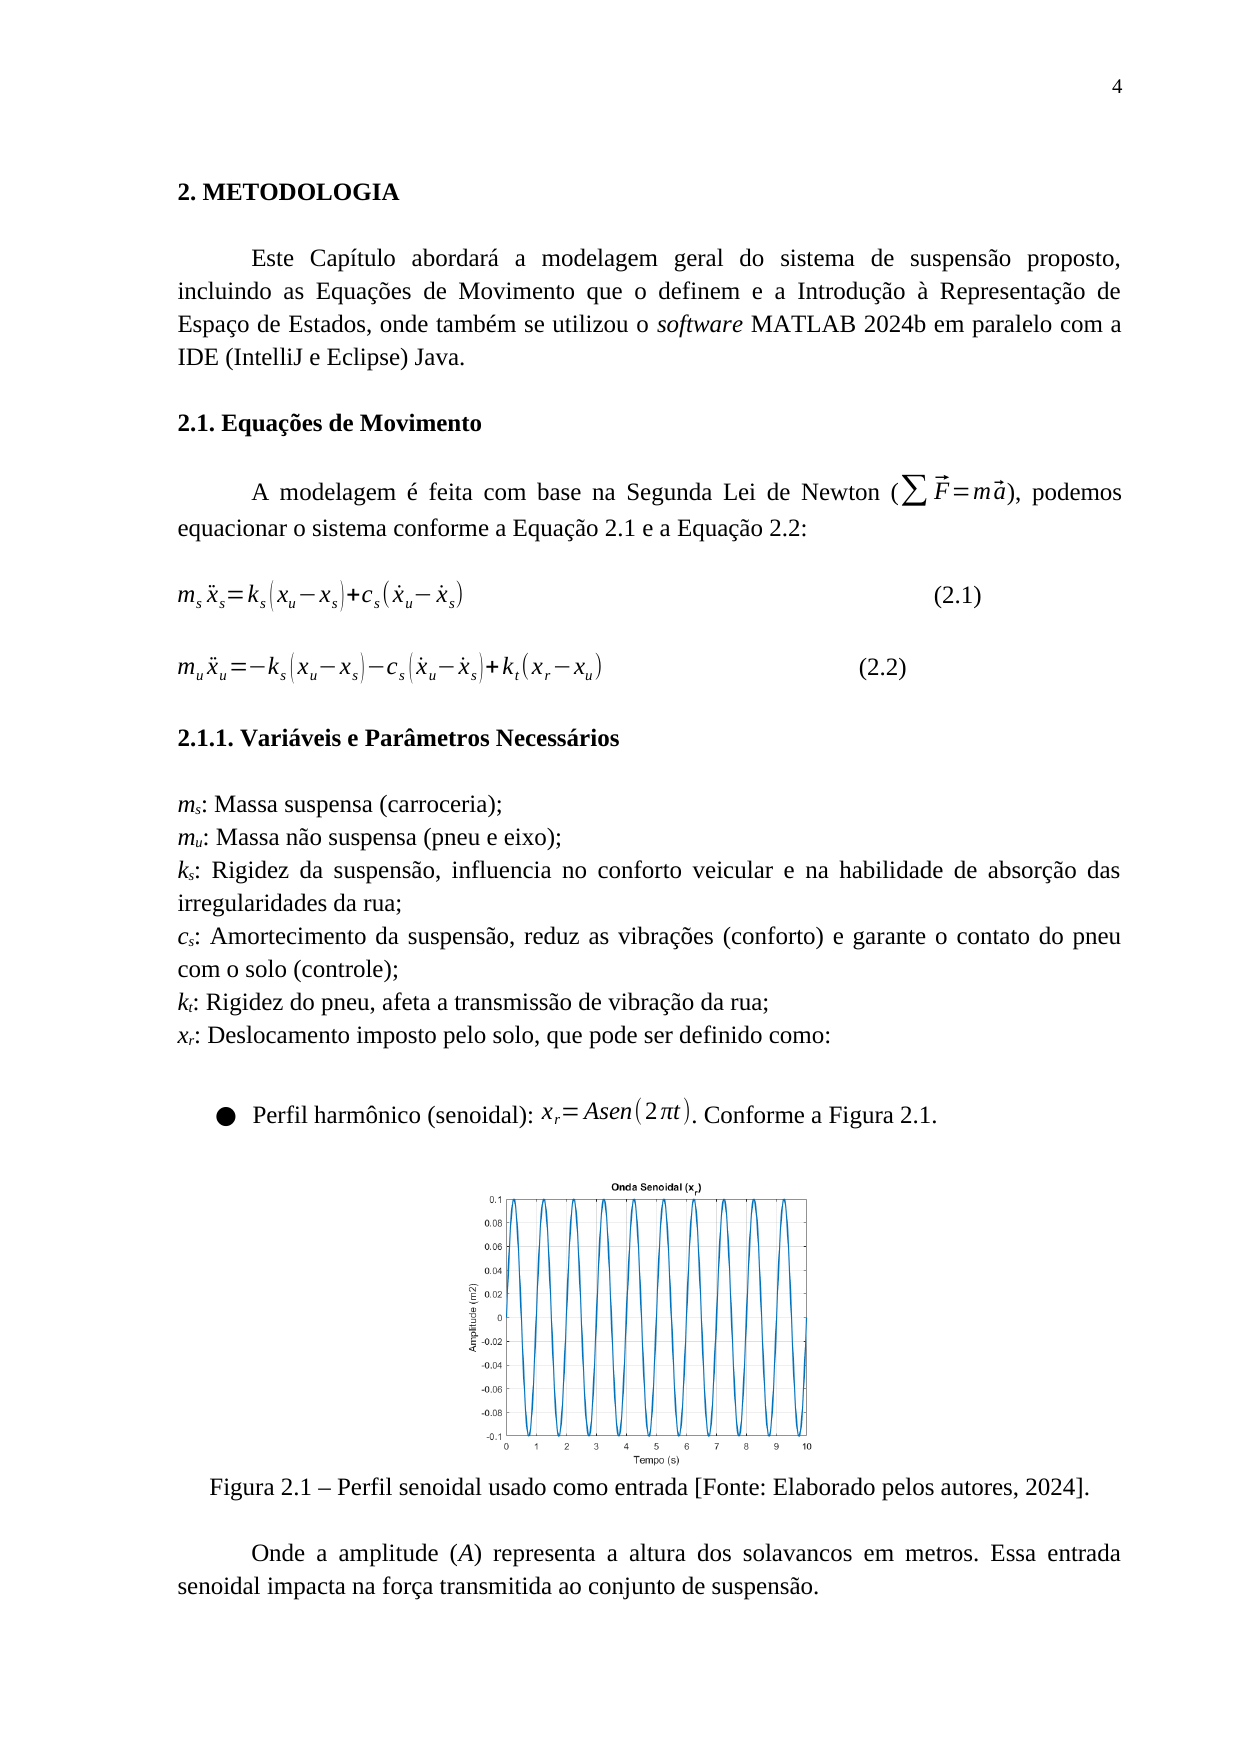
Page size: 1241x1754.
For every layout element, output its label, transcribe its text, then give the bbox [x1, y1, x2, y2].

text ks: Rigidez da suspensão, influencia no conforto veicular e na habilidade de absorção das irregularidades da rua; [177, 855, 1122, 917]
picture [456, 1178, 843, 1468]
text Figura 2.1 – Perfil senoidal usado como entrada [Fonte: Elaborado pelos autores, 2024]. [177, 1472, 1122, 1501]
text mu​: Massa não suspensa (pneu e eixo); [177, 822, 1122, 851]
text kt​: Rigidez do pneu, afeta a transmissão de vibração da rua; [177, 987, 1122, 1016]
text Este Capítulo abordará a modelagem geral do sistema de suspensão proposto, incluindo as Equações de Movimento que o definem e a Introdução à Representação de Espaço de Estados, onde também se utilizou o software MATLAB 2024b em paralelo com a IDE (IntelliJ e Eclipse) Java. [177, 243, 1122, 371]
text A modelagem é feita com base na Segunda Lei de Newton (), podemos equacionar o sistema conforme a Equação 2.1 e a Equação 2.2: [177, 474, 1122, 542]
text (2.1) [177, 579, 1122, 614]
text Onde a amplitude (A) representa a altura dos solavancos em metros. Essa entrada senoidal impacta na força transmitida ao conjunto de suspensão. [177, 1538, 1122, 1599]
list Perfil harmônico (senoidal): . Conforme a Figura 2.1. [215, 1086, 1122, 1137]
text 2.1.1. Variáveis e Parâmetros Necessários [177, 723, 1122, 752]
text cs: Amortecimento da suspensão, reduz as vibrações (conforto) e garante o contato do pneu com o solo (controle); [177, 921, 1122, 983]
text 2. METODOLOGIA [177, 177, 1122, 206]
text ms​​: Massa suspensa (carroceria); [177, 789, 1122, 818]
text (2.2) [177, 651, 1122, 686]
text xr: Deslocamento imposto pelo solo, que pode ser definido como: [177, 1020, 1122, 1049]
text 2.1. Equações de Movimento [177, 408, 1122, 437]
